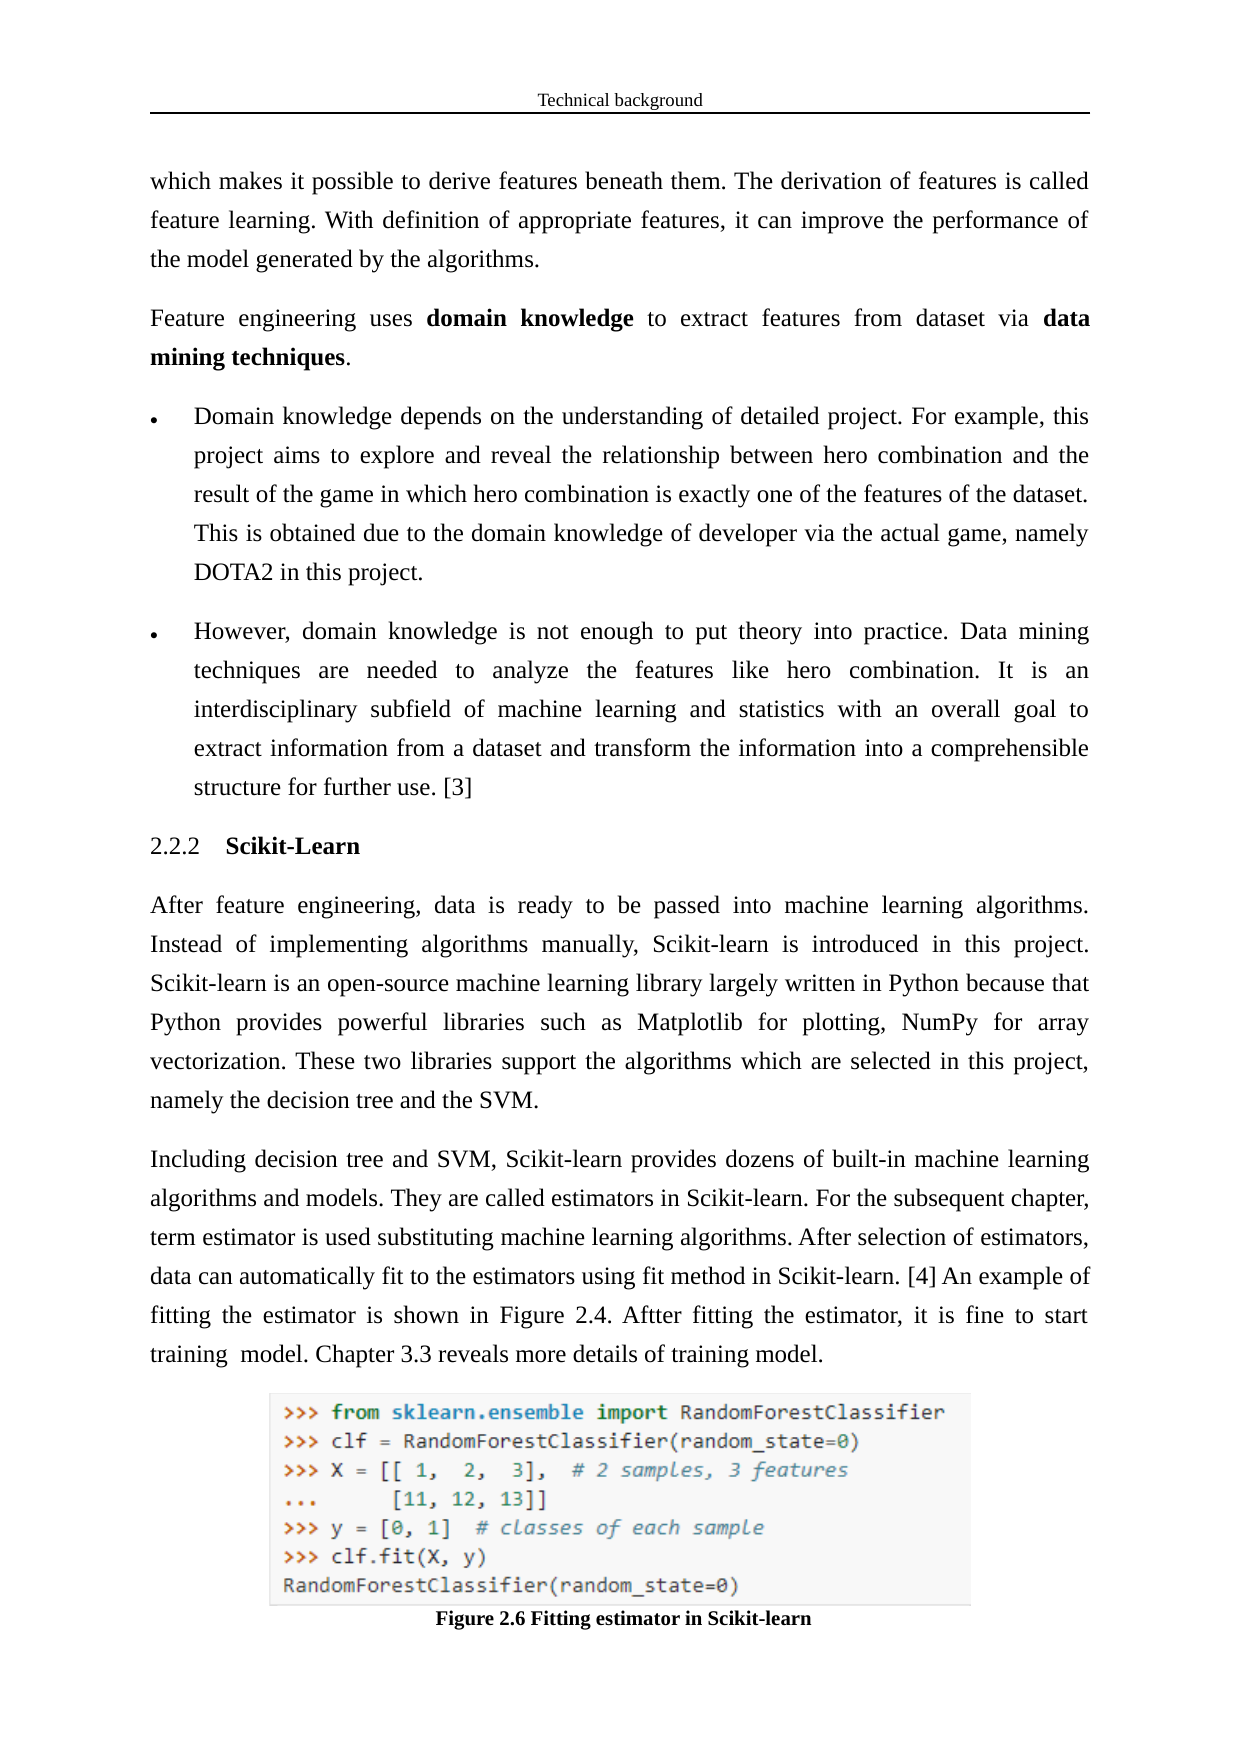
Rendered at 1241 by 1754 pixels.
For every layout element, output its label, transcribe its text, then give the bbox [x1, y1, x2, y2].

subtitle Scikit-Learn [150, 829, 1090, 863]
text Including decision tree and SVM, Scikit-learn provides dozens of built-in machine learning algorithms and models. They are called estimators in Scikit-learn. For the subsequent chapter, term estimator is used substituting machine learning algorithms. After selection of estimators, data can automatically fit to the estimators using fit method in Scikit-learn. An example of fitting the estimator is shown in Figure 2.4. Aftter fitting the estimator, it is fine to start training model. Chapter 3.3 reveals more details of training model. [150, 1142, 1090, 1370]
list However, domain knowledge is not enough to put theory into practice. Data mining techniques are needed to analyze the features like hero combination. It is an interdisciplinary subfield of machine learning and statistics with an overall goal to extract information from a dataset and transform the information into a comprehensible structure for further use. [150, 614, 1090, 803]
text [150, 164, 1090, 276]
list Domain knowledge depends on the understanding of detailed project. For example, this project aims to explore and reveal the relationship between hero combination and the result of the game in which hero combination is exactly one of the features of the dataset. This is obtained due to the domain knowledge of developer via the actual game, namely DOTA2 in this project. [150, 399, 1090, 589]
text After feature engineering, data is ready to be passed into machine learning algorithms. Instead of implementing algorithms manually, Scikit-learn is introduced in this project. Scikit-learn is an open-source machine learning library largely written in Python because that Python provides powerful libraries such as Matplotlib for plotting, NumPy for array vectorization. These two libraries support the algorithms which are selected in this project, namely the decision tree and the SVM. [150, 888, 1090, 1116]
picture [269, 1393, 971, 1606]
text Feature engineering uses domain knowledge to extract features from dataset via data mining techniques. [150, 301, 1090, 374]
